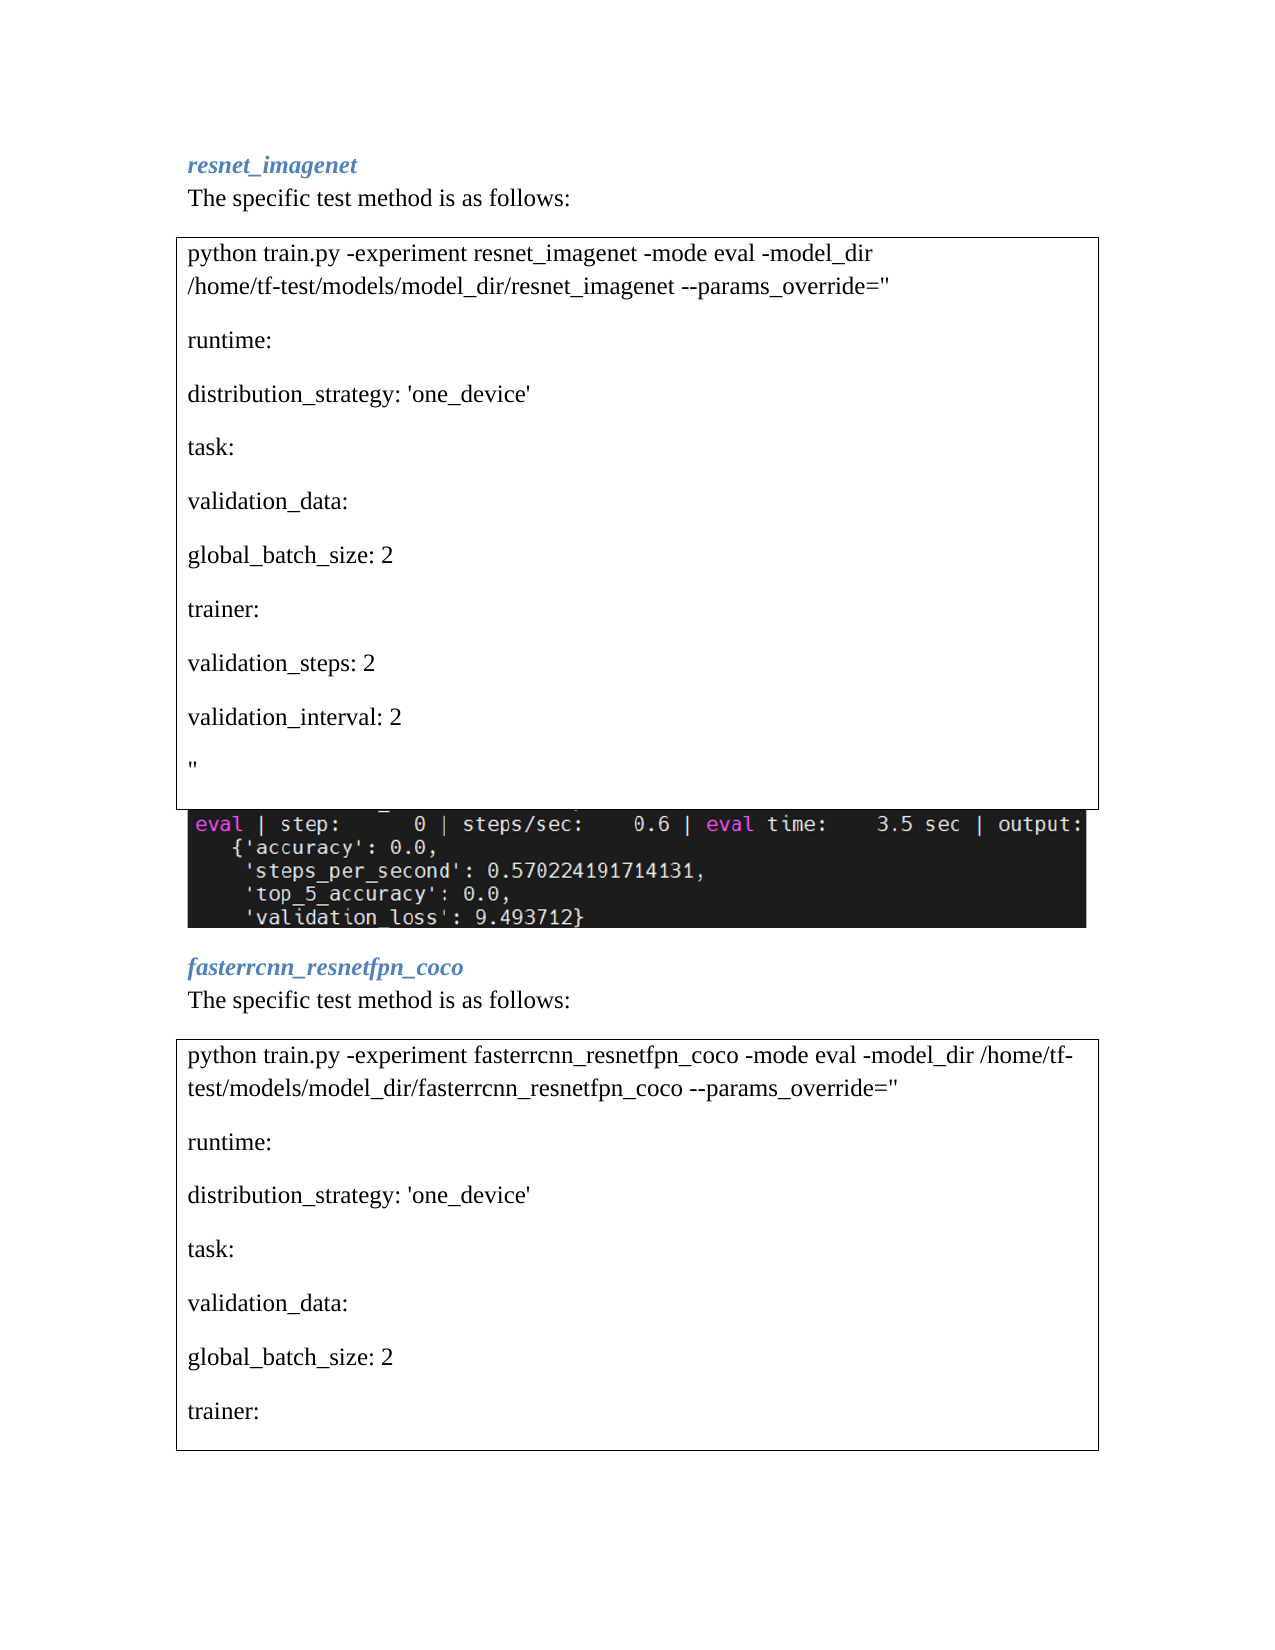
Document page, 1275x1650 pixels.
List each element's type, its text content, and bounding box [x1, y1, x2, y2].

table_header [177, 1040, 1098, 1449]
picture [187, 810, 1087, 928]
text The specific test method is as follows: [187, 183, 1087, 212]
subtitle resnet_imagenet [187, 150, 1087, 179]
text The specific test method is as follows: [187, 985, 1087, 1014]
table_header python train.py -experiment resnet_imagenet -mode eval -model_dir /home/tf-test/models/model_dir/resnet_imagenet --params_override=" runtime: distribution_strategy: 'one_device' task: validation_data: global_batch_size: 2 trainer: validation_steps: 2 validation_interval: 2 " [177, 238, 1098, 809]
subtitle fasterrcnn_resnetfpn_coco [187, 952, 1087, 981]
